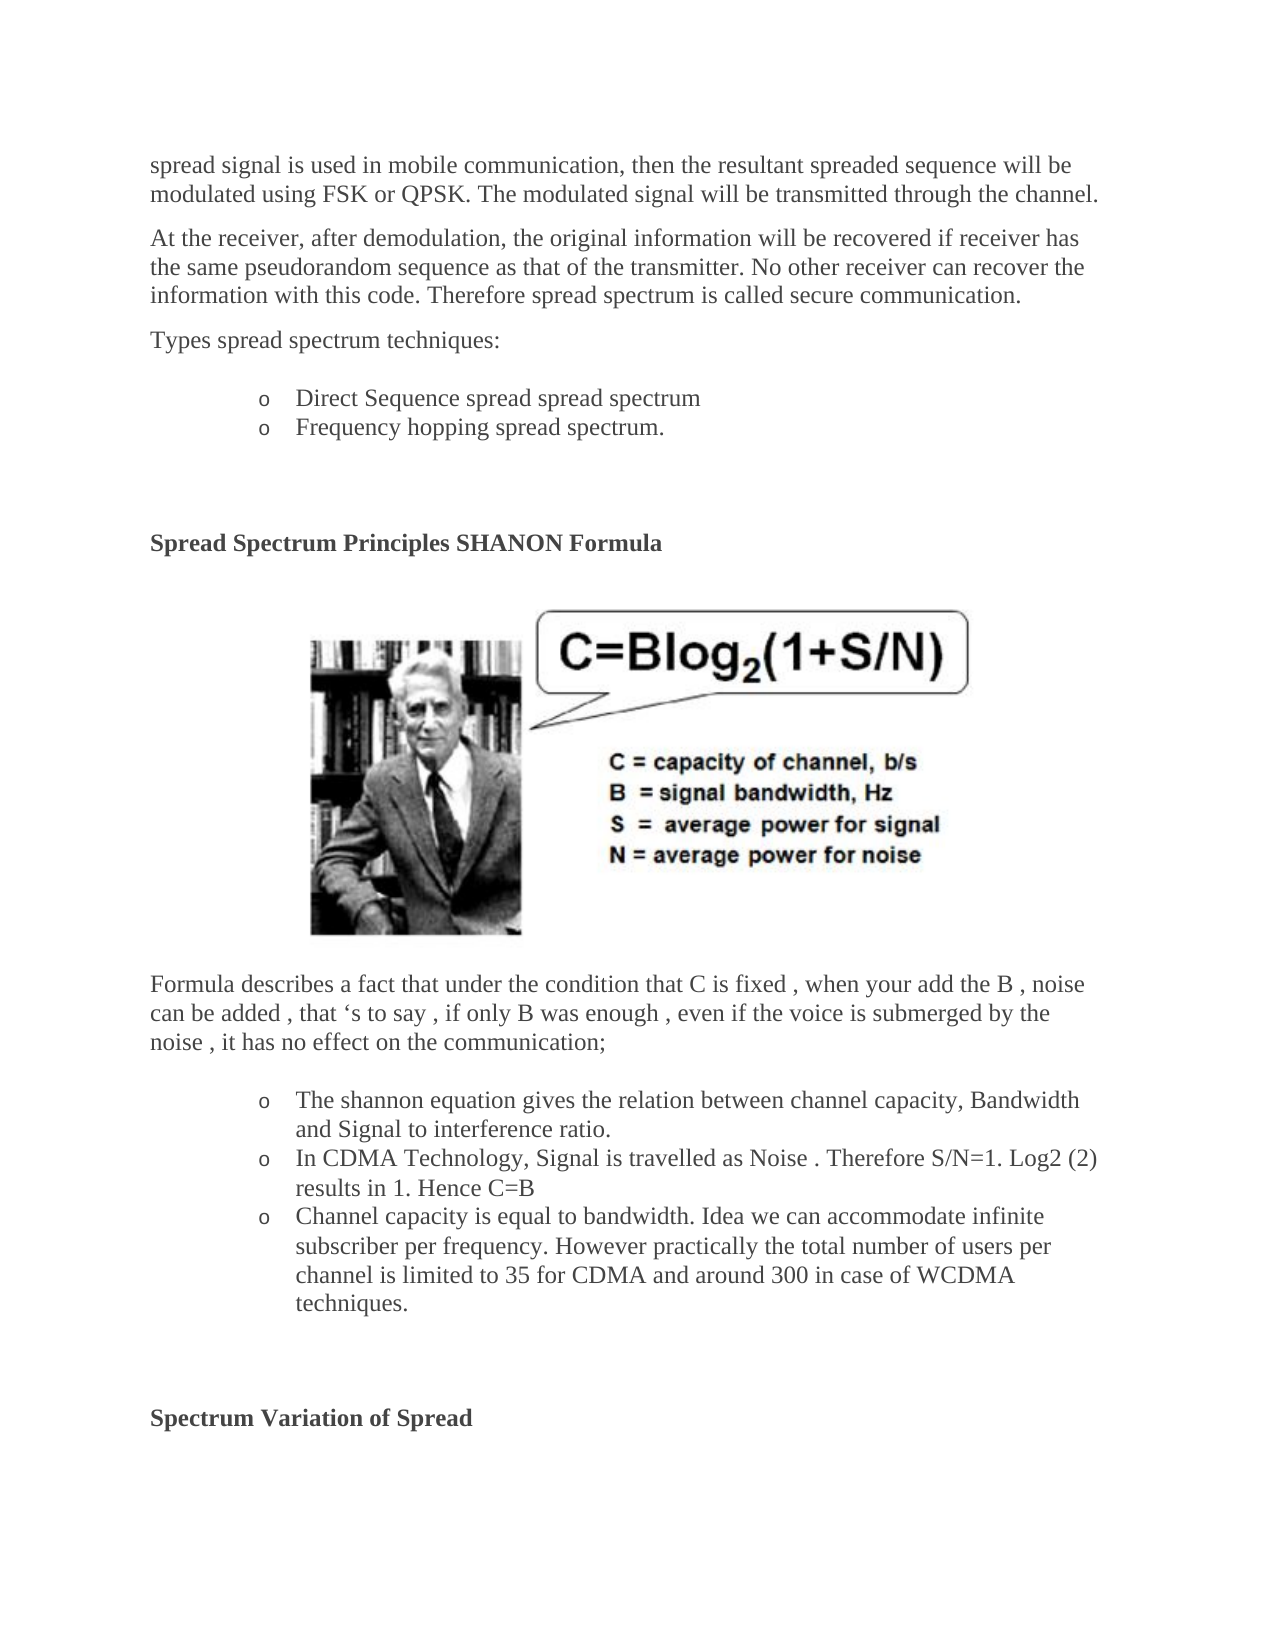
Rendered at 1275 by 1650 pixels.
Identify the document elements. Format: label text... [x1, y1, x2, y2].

picture [273, 572, 986, 954]
text Types spread spectrum techniques: [150, 325, 1109, 354]
text Formula describes a fact that under the condition that C is fixed , when your add the B , noise can be added , that ‘s to say , if only B was enough , even if the voice is submerged by the noise , it has no effect on the communication; [150, 969, 1109, 1056]
list Frequency hopping spread spectrum. [258, 412, 1109, 442]
text At the receiver, after demodulation, the original information will be recovered if receiver has the same pseudorandom sequence as that of the transmitter. No other receiver can recover the information with this code. Therefore spread spectrum is called secure communication. [150, 223, 1109, 309]
list Channel capacity is equal to bandwidth. Idea we can accommodate infinite subscriber per frequency. However practically the total number of users per channel is limited to 35 for CDMA and around 300 in case of WCDMA techniques. [258, 1201, 1109, 1317]
text Spread Spectrum Principles SHANON Formula [150, 528, 1109, 557]
text Spectrum Variation of Spread [150, 1403, 1109, 1432]
list In CDMA Technology, Signal is travelled as Noise . Therefore S/N=1. Log2 (2) results in 1. Hence C=B [258, 1143, 1109, 1201]
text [150, 150, 1109, 207]
list The shannon equation gives the relation between channel capacity, Bandwidth and Signal to interference ratio. [258, 1085, 1109, 1143]
list Direct Sequence spread spread spectrum [258, 383, 1109, 412]
